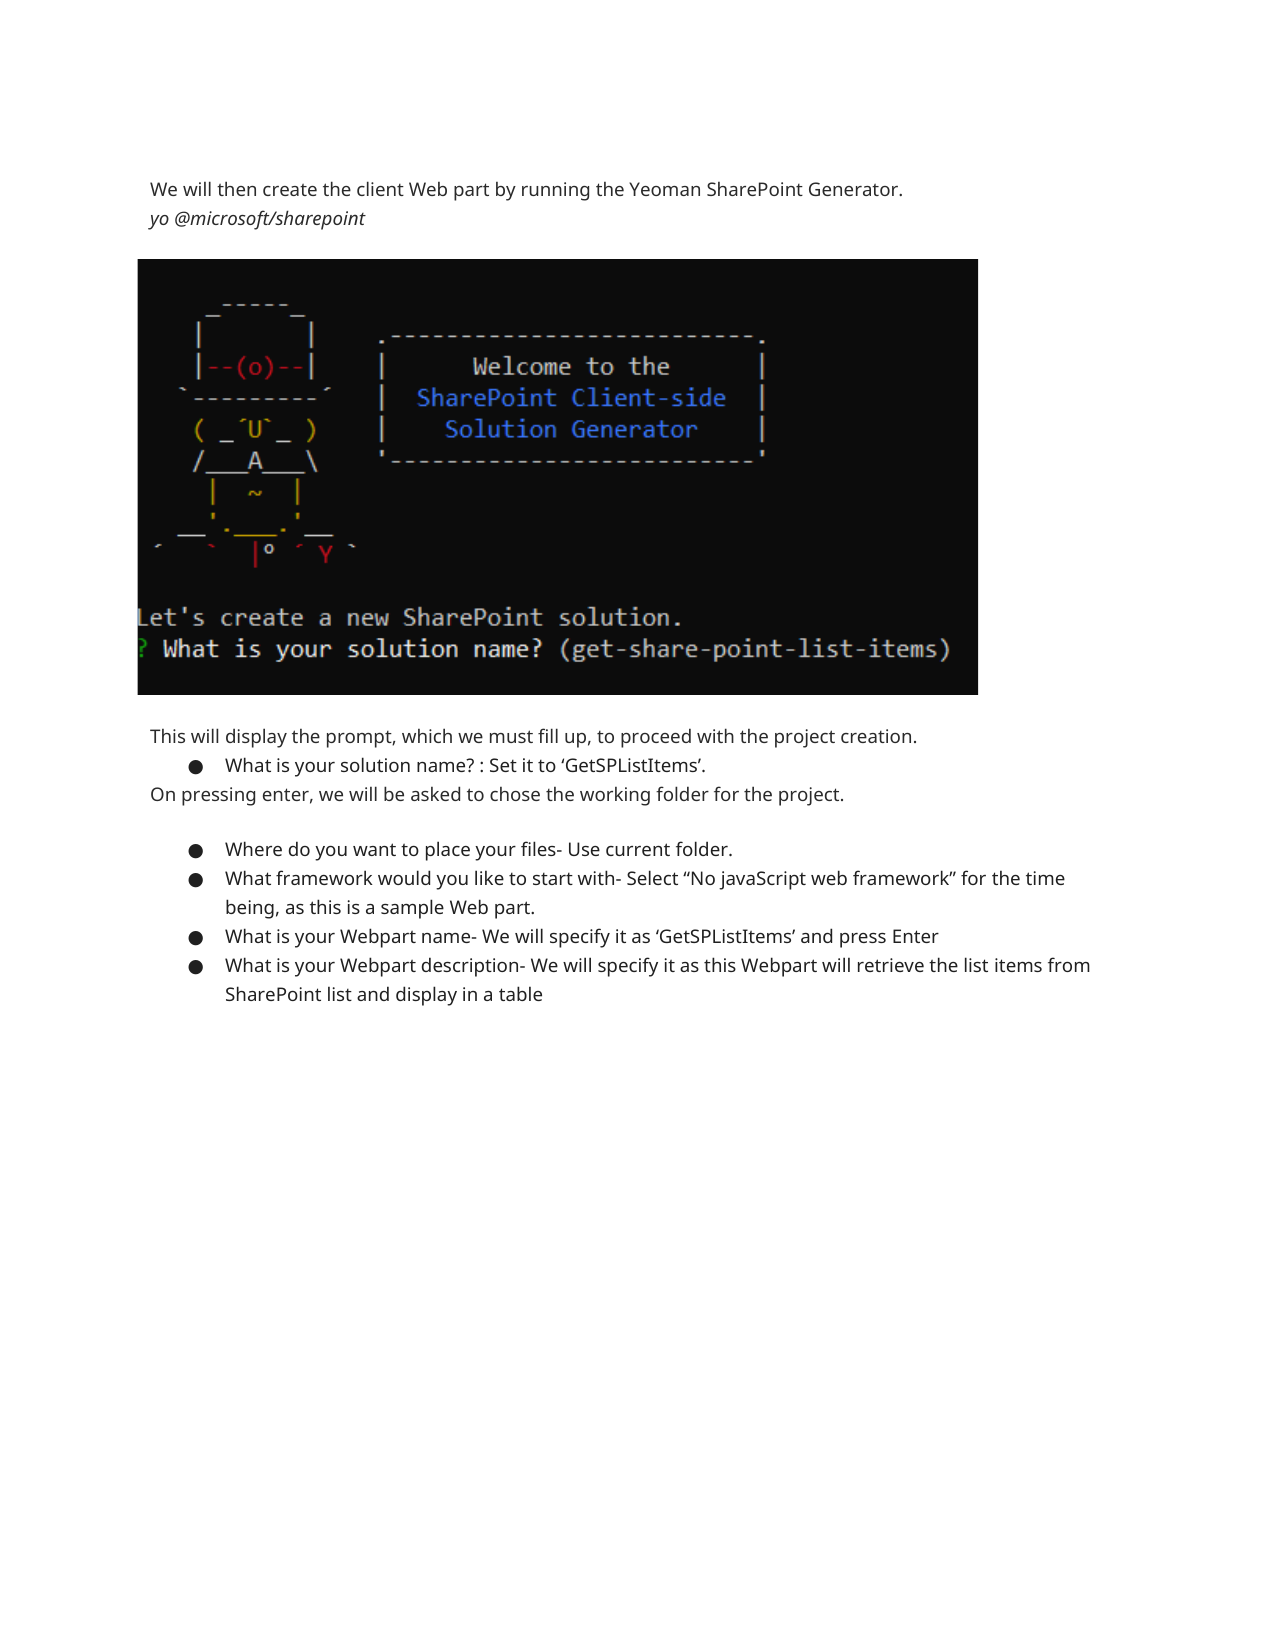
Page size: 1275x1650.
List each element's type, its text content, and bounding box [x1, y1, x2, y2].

text We will then create the client Web part by running the Yeoman SharePoint Generator. [150, 176, 1225, 202]
text This will display the prompt, which we must fill up, to proceed with the project creation. [150, 724, 1225, 749]
list What is your solution name? : Set it to ‘GetSPListItems’. [187, 753, 1225, 778]
list What is your Webpart name- We will specify it as ‘GetSPListItems’ and press Enter [187, 924, 1225, 949]
text On pressing enter, we will be asked to chose the working folder for the project. [150, 782, 1225, 807]
text yo @microsoft/sharepoint [150, 205, 1225, 231]
list What framework would you like to start with- Select “No javaScript web framework” for the time being, as this is a sample Web part. [187, 865, 1091, 920]
picture [137, 259, 979, 695]
list Where do you want to place your files- Use current folder. [187, 836, 1225, 862]
list What is your Webpart description- We will specify it as this Webpart will retrieve the list items from SharePoint list and display in a table [187, 953, 1115, 1007]
